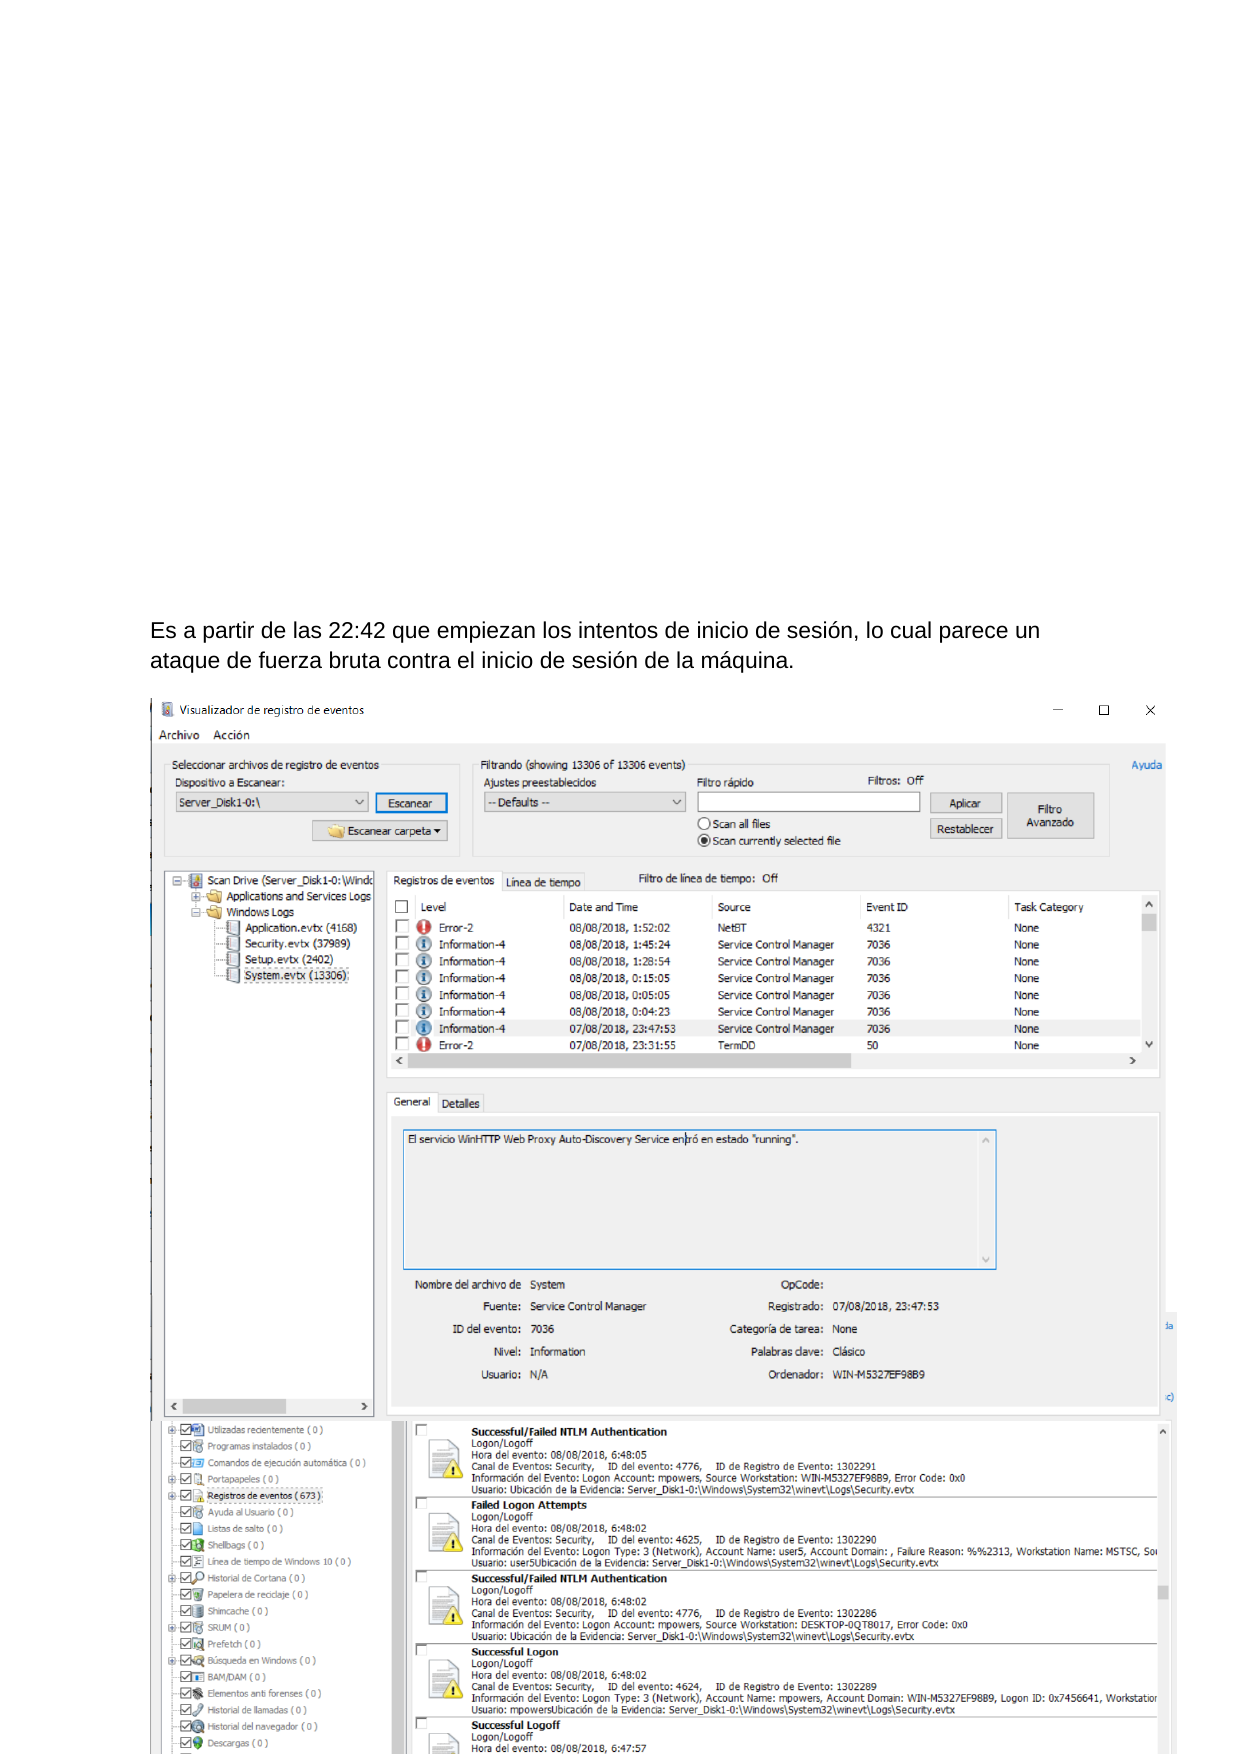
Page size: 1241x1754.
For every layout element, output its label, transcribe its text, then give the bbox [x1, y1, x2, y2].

text Es a partir de las 22:42 que empiezan los intentos de inicio de sesión, lo cual parece un ataque de fuerza bruta contra el inicio de sesión de la máquina. [150, 617, 1090, 674]
picture [150, 698, 1177, 1754]
